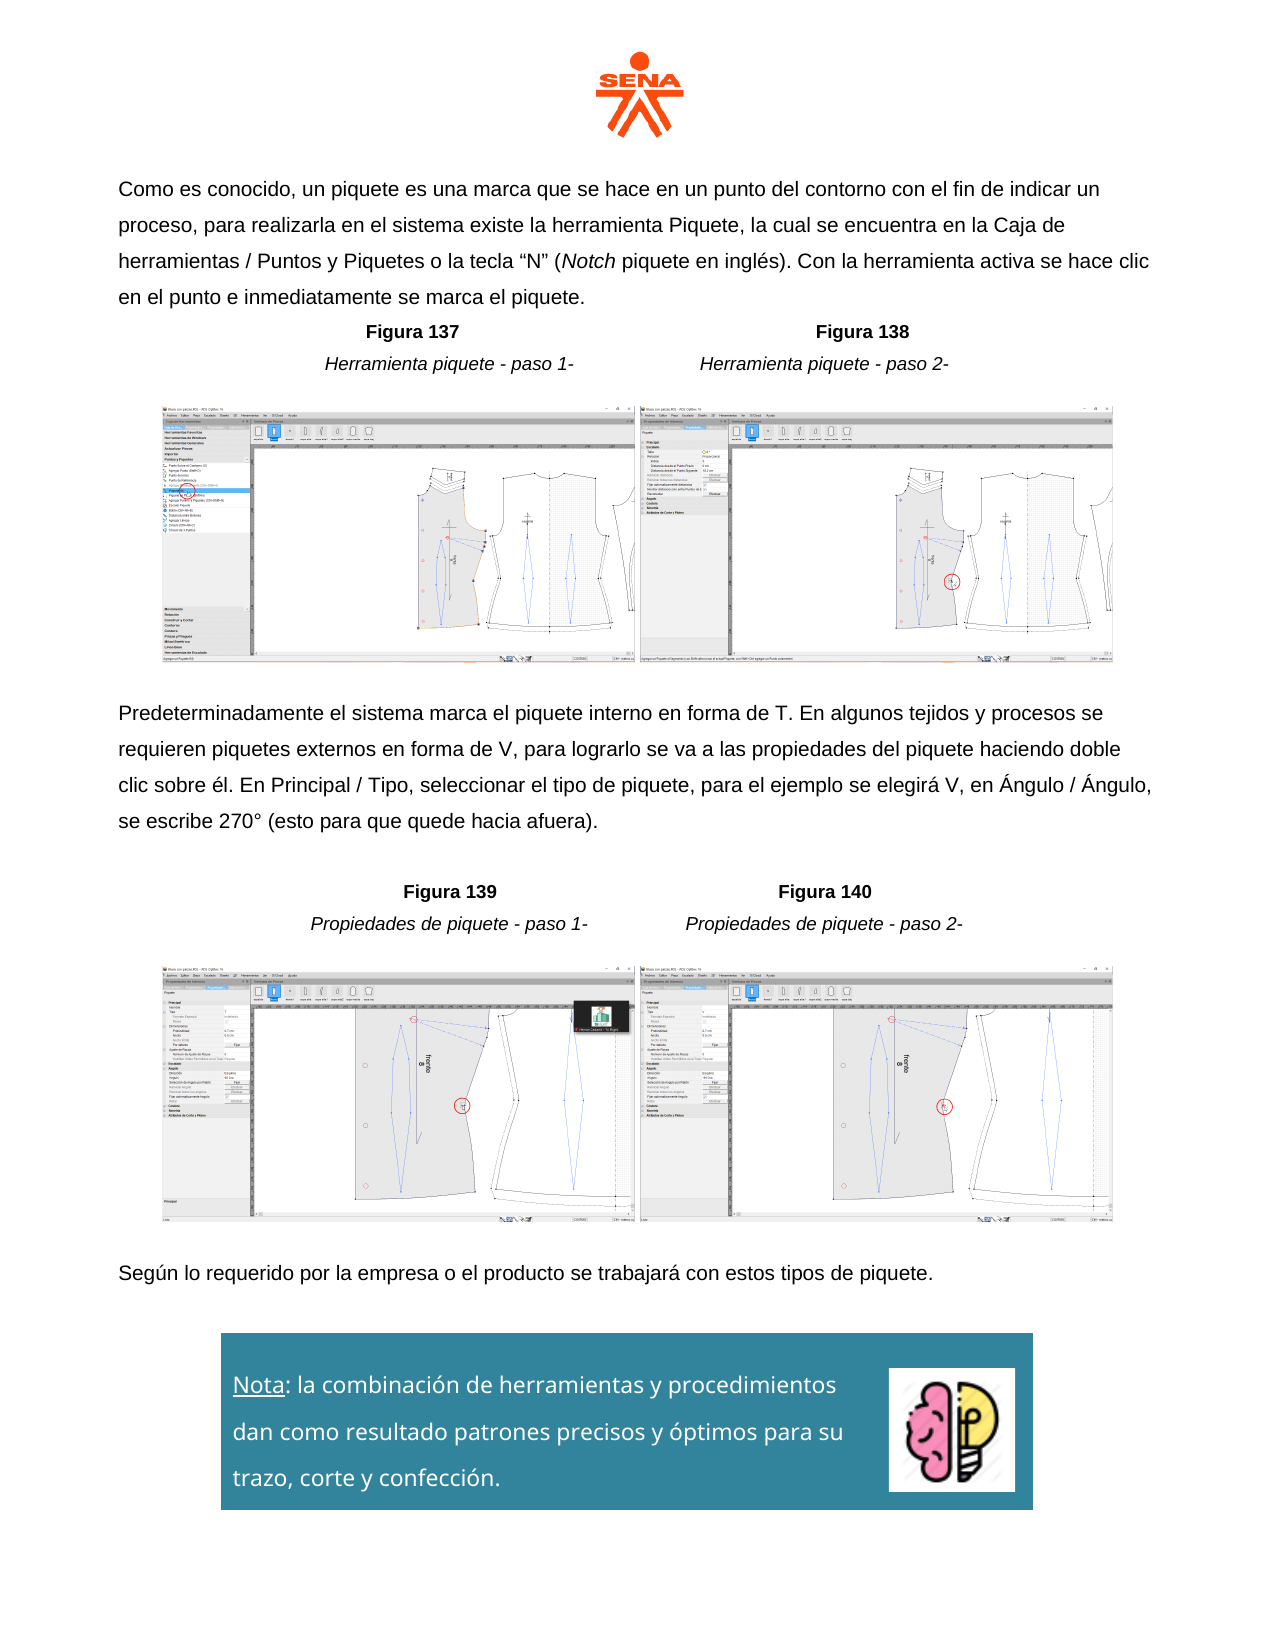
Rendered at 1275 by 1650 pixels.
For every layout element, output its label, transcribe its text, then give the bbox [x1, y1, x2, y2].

text Según lo requerido por la empresa o el producto se trabajará con estos tipos de piquete. [118, 1261, 1157, 1285]
text Como es conocido, un piquete es una marca que se hace en un punto del contorno con el fin de indicar un proceso, para realizarla en el sistema existe la herramienta Piquete, la cual se encuentra en la Caja de herramientas / Puntos y Piquetes o la tecla “N” (Notch piquete en inglés). Con la herramienta activa se hace clic en el punto e inmediatamente se marca el piquete. [118, 177, 1157, 309]
text Predeterminadamente el sistema marca el piquete interno en forma de T. En algunos tejidos y procesos se requieren piquetes externos en forma de V, para lograrlo se va a las propiedades del piquete haciendo doble clic sobre él. En Principal / Tipo, seleccionar el tipo de piquete, para el ejemplo se elegirá V, en Ángulo / Ángulo, se escribe 270° (esto para que quede hacia afuera). [118, 701, 1157, 833]
text Figura 139 Figura 140 Propiedades de piquete - paso 1- Propiedades de piquete - paso 2- [118, 881, 1157, 935]
picture [640, 406, 1113, 663]
picture [162, 406, 635, 663]
table_header Nota: la combinación de herramientas y procedimientos dan como resultado patrones precisos y óptimos para su trazo, corte y confección. [221, 1333, 871, 1510]
text Figura 137 Figura 138 Herramienta piquete - paso 1- Herramienta piquete - paso 2- [118, 321, 1157, 375]
picture [162, 966, 635, 1222]
table_header [871, 1333, 1033, 1510]
picture [585, 48, 690, 142]
picture [640, 966, 1113, 1222]
picture [888, 1368, 1016, 1492]
